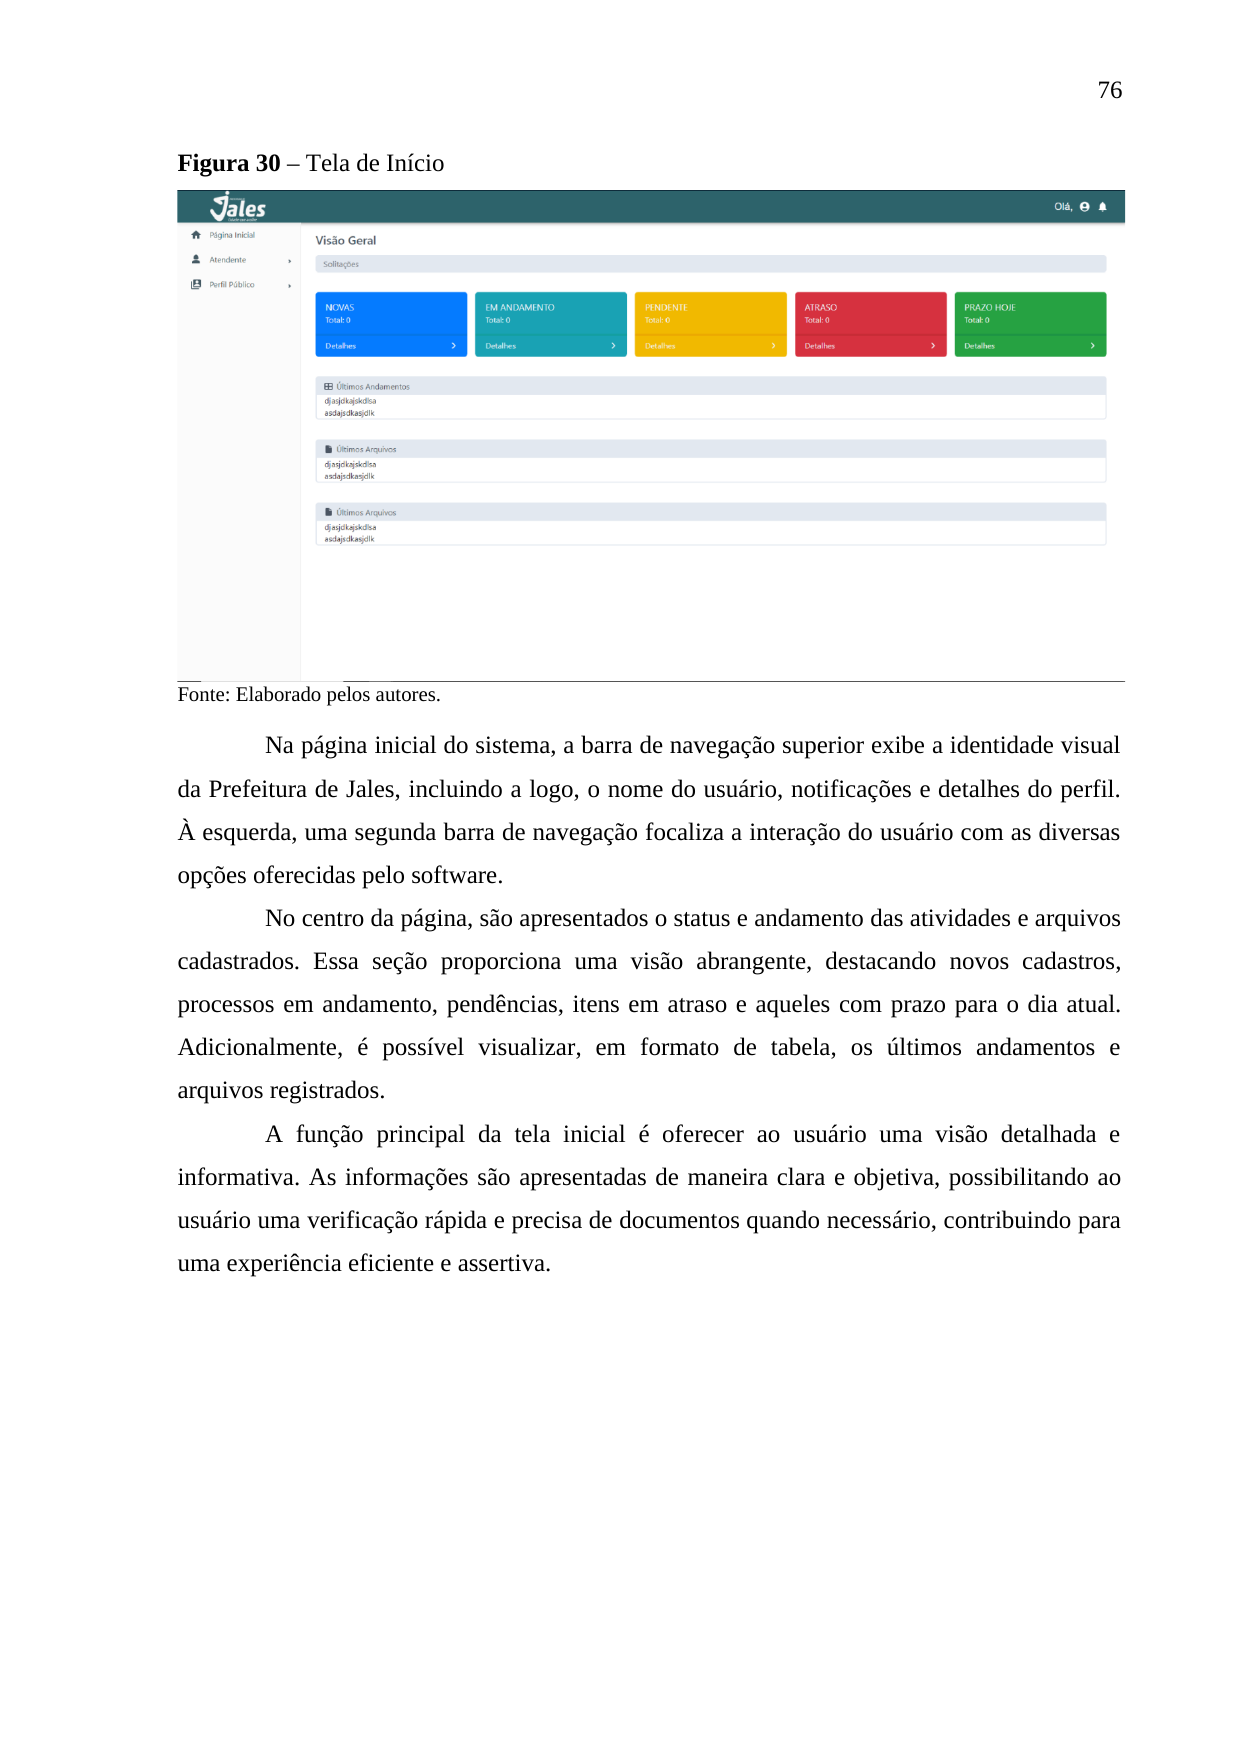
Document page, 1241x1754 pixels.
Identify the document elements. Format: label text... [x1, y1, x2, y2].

text A função principal da tela inicial é oferecer ao usuário uma visão detalhada e informativa. As informações são apresentadas de maneira clara e objetiva, possibilitando ao usuário uma verificação rápida e precisa de documentos quando necessário, contribuindo para uma experiência eficiente e assertiva. [177, 1119, 1122, 1277]
picture [177, 190, 1126, 682]
text Fonte: Elaborado pelos autores. [177, 682, 1122, 706]
text Na página inicial do sistema, a barra de navegação superior exibe a identidade visual da Prefeitura de Jales, incluindo a logo, o nome do usuário, notificações e detalhes do perfil. À esquerda, uma segunda barra de navegação focaliza a interação do usuário com as diversas opções oferecidas pelo software. [177, 731, 1122, 889]
text No centro da página, são apresentados o status e andamento das atividades e arquivos cadastrados. Essa seção proporciona uma visão abrangente, destacando novos cadastros, processos em andamento, pendências, itens em atraso e aqueles com prazo para o dia atual. Adicionalmente, é possível visualizar, em formato de tabela, os últimos andamentos e arquivos registrados. [177, 903, 1122, 1104]
